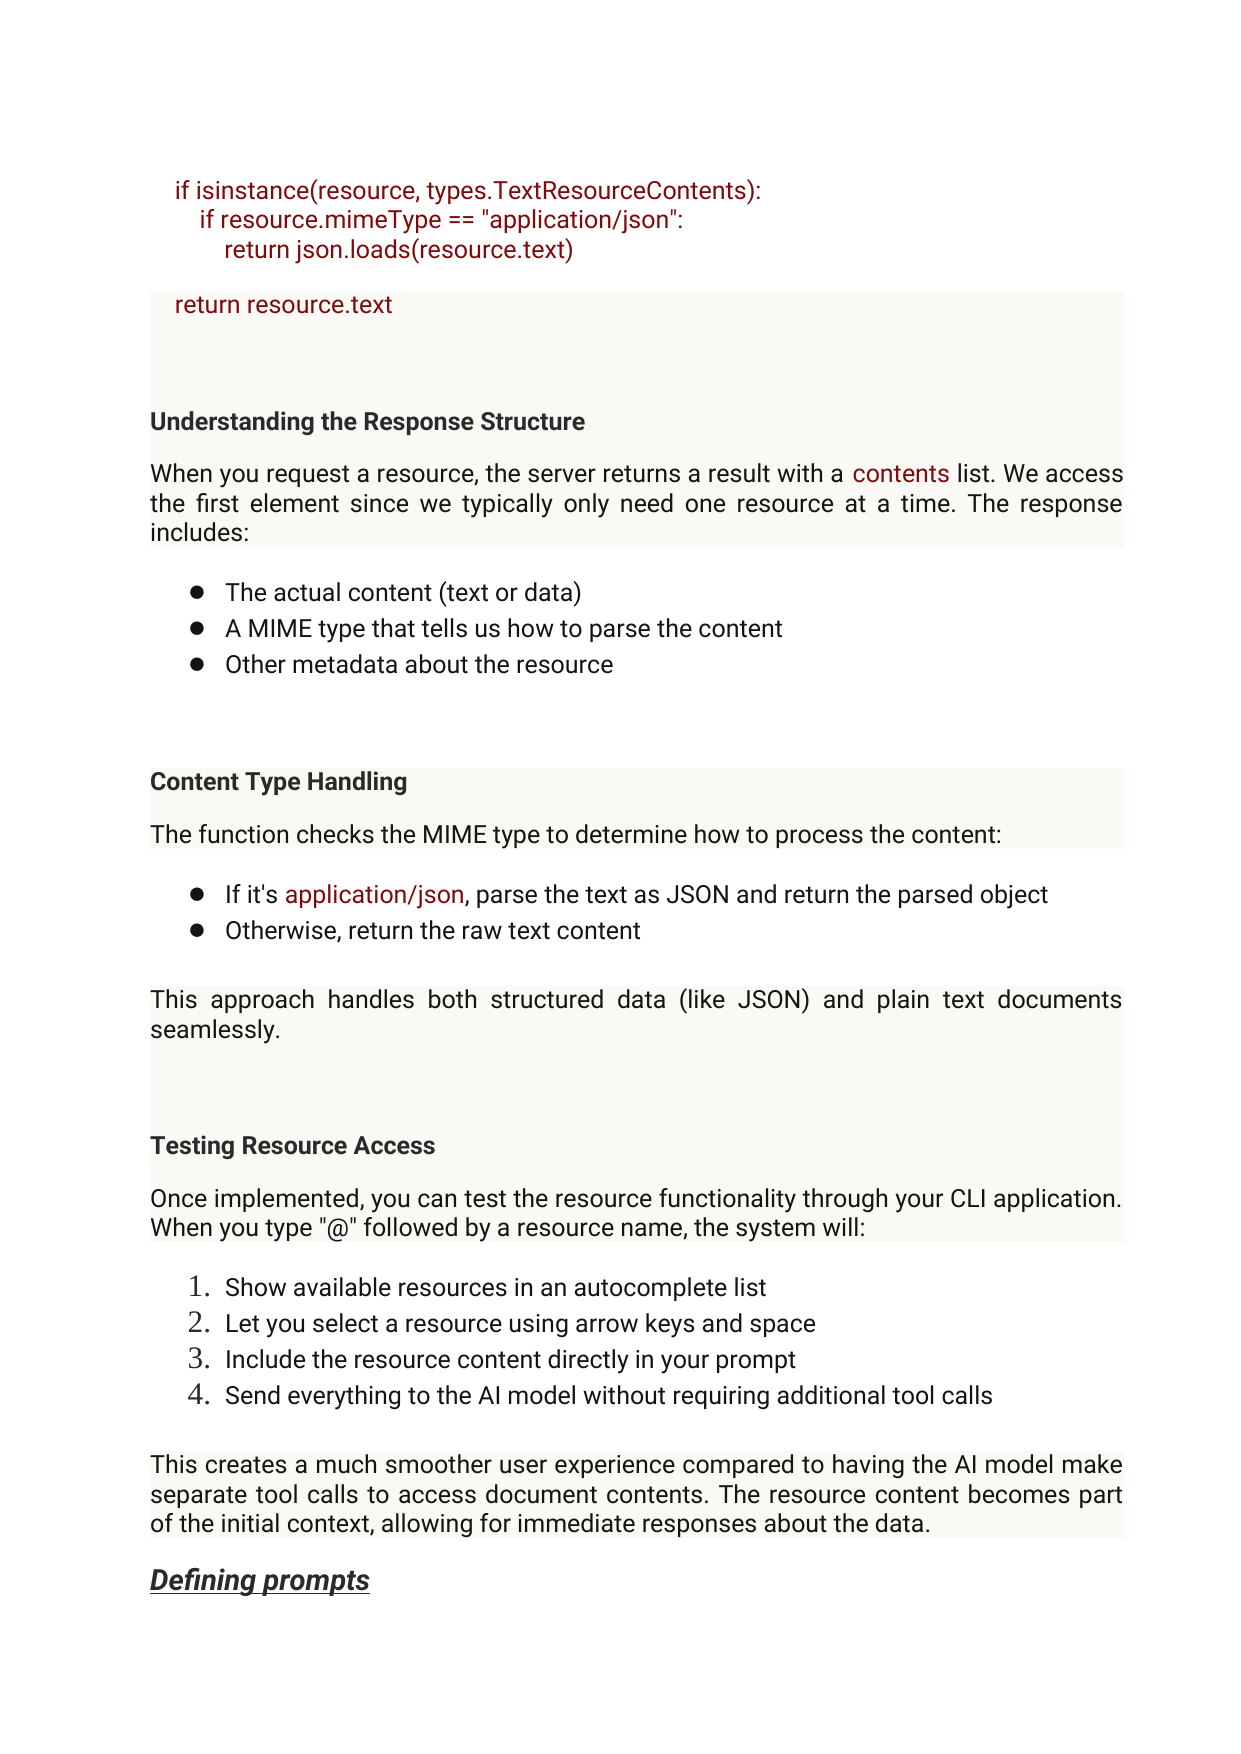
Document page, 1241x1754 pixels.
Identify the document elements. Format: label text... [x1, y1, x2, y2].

subtitle Content Type Handling [150, 768, 1124, 797]
text if isinstance(resource, types.TextResourceContents): [150, 176, 1124, 206]
text The function checks the MIME type to determine how to process the content: [150, 820, 1124, 849]
text When you request a resource, the server returns a result with a contents list. We access the first element since we typically only need one resource at a time. The response includes: [150, 459, 1124, 547]
subtitle Testing Resource Access [150, 1132, 1124, 1161]
text This approach handles both structured data (like JSON) and plain text documents seamlessly. [150, 986, 1124, 1044]
text return resource.text [150, 291, 1124, 320]
list Send everything to the AI model without requiring additional tool calls [187, 1375, 1124, 1411]
list If it's application/json, parse the text as JSON and return the parsed object [187, 874, 1124, 910]
text Once implemented, you can test the resource functionality through your CLI application. When you type "@" followed by a resource name, the system will: [150, 1184, 1124, 1242]
list Otherwise, return the raw text content [187, 910, 1124, 946]
list Let you select a resource using arrow keys and space [187, 1303, 1124, 1339]
subtitle Understanding the Response Structure [150, 407, 1124, 437]
text if resource.mimeType == "application/json": [150, 206, 1124, 235]
list Include the resource content directly in your prompt [187, 1339, 1124, 1375]
list The actual content (text or data) [187, 572, 1124, 608]
list Other metadata about the resource [187, 644, 1124, 680]
list A MIME type that tells us how to parse the content [187, 608, 1124, 644]
text This creates a much smoother user experience compared to having the AI model make separate tool calls to access document contents. The resource content becomes part of the initial context, allowing for immediate responses about the data. [150, 1451, 1124, 1538]
text Defining prompts [150, 1563, 1124, 1598]
list Show available resources in an autocomplete list [187, 1267, 1124, 1303]
text return json.loads(resource.text) [150, 235, 1124, 264]
